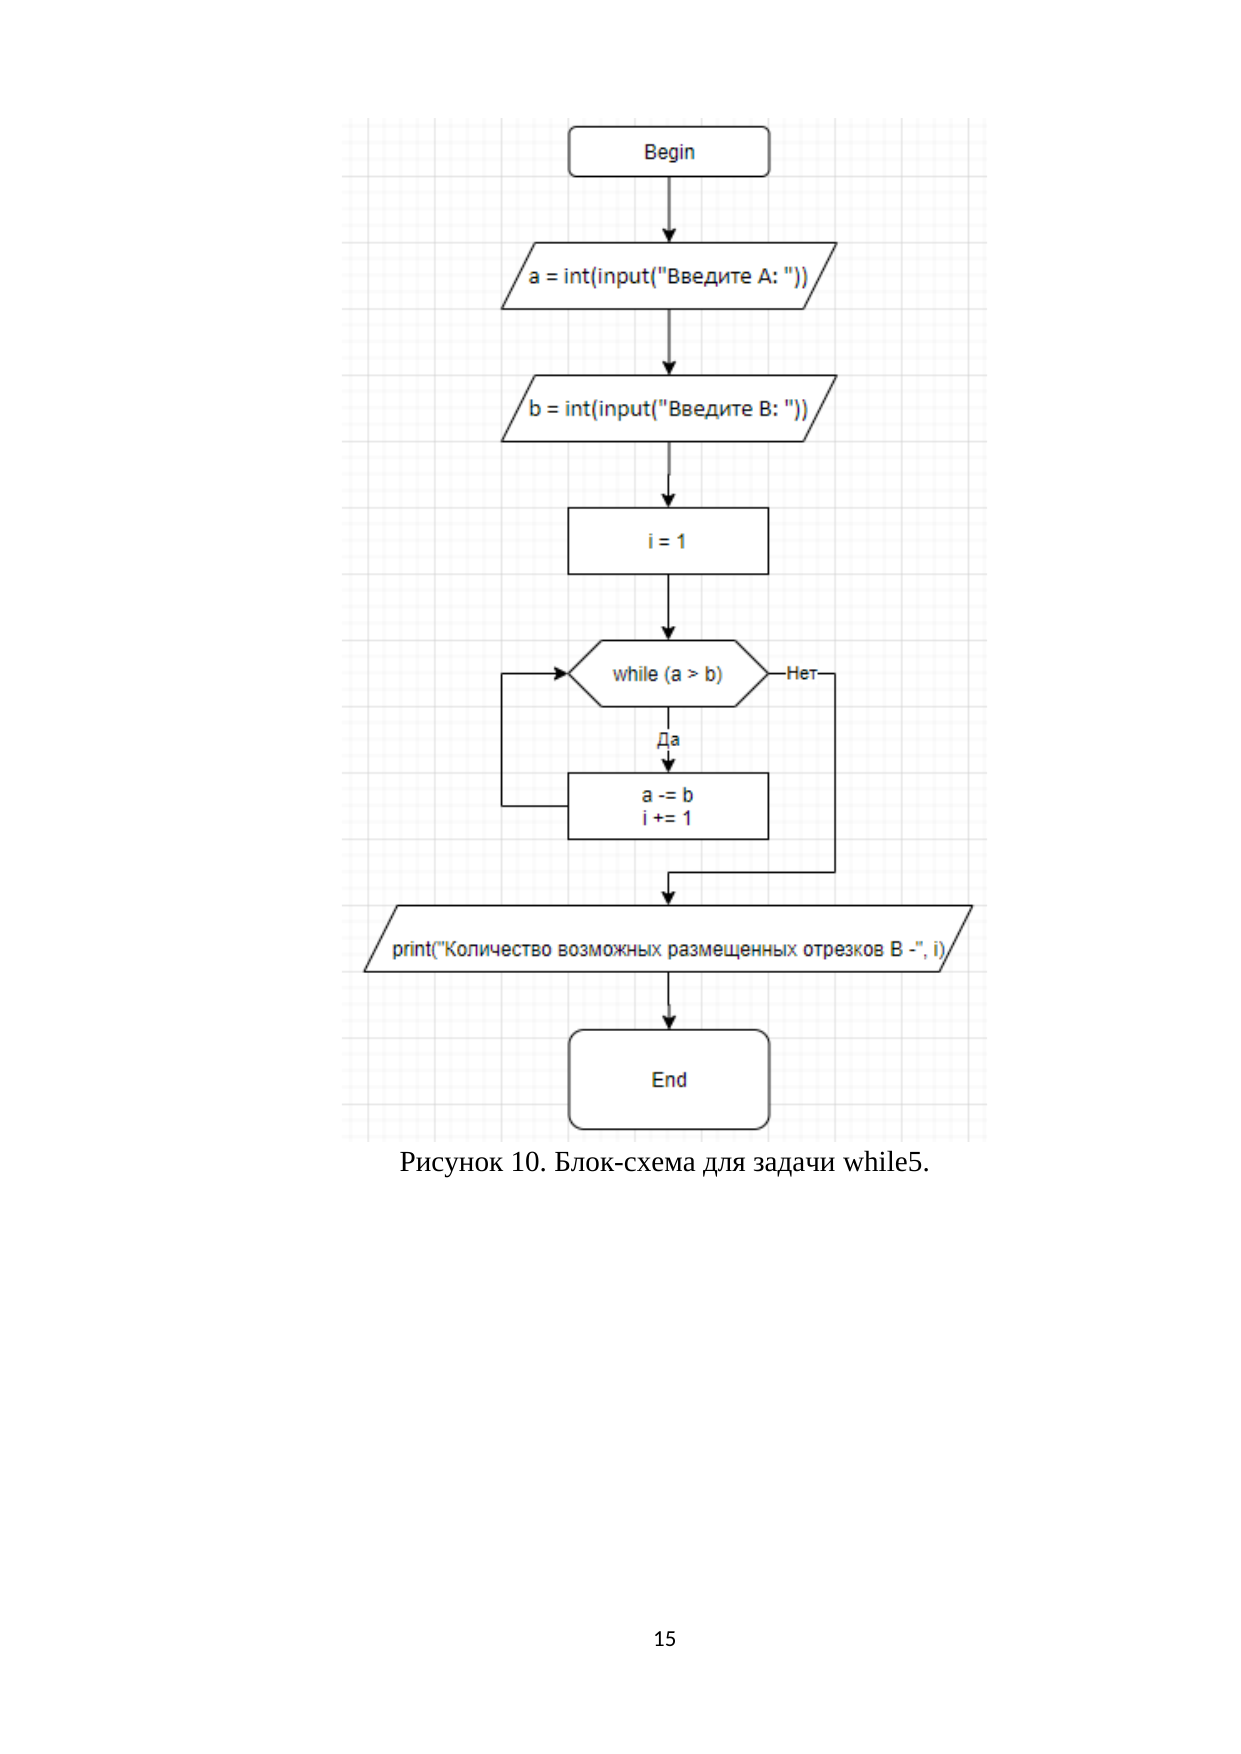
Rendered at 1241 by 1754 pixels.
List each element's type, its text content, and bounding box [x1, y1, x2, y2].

picture [341, 118, 988, 1142]
text Рисунок 10. Блок-схема для задачи while5. [177, 1144, 1152, 1178]
